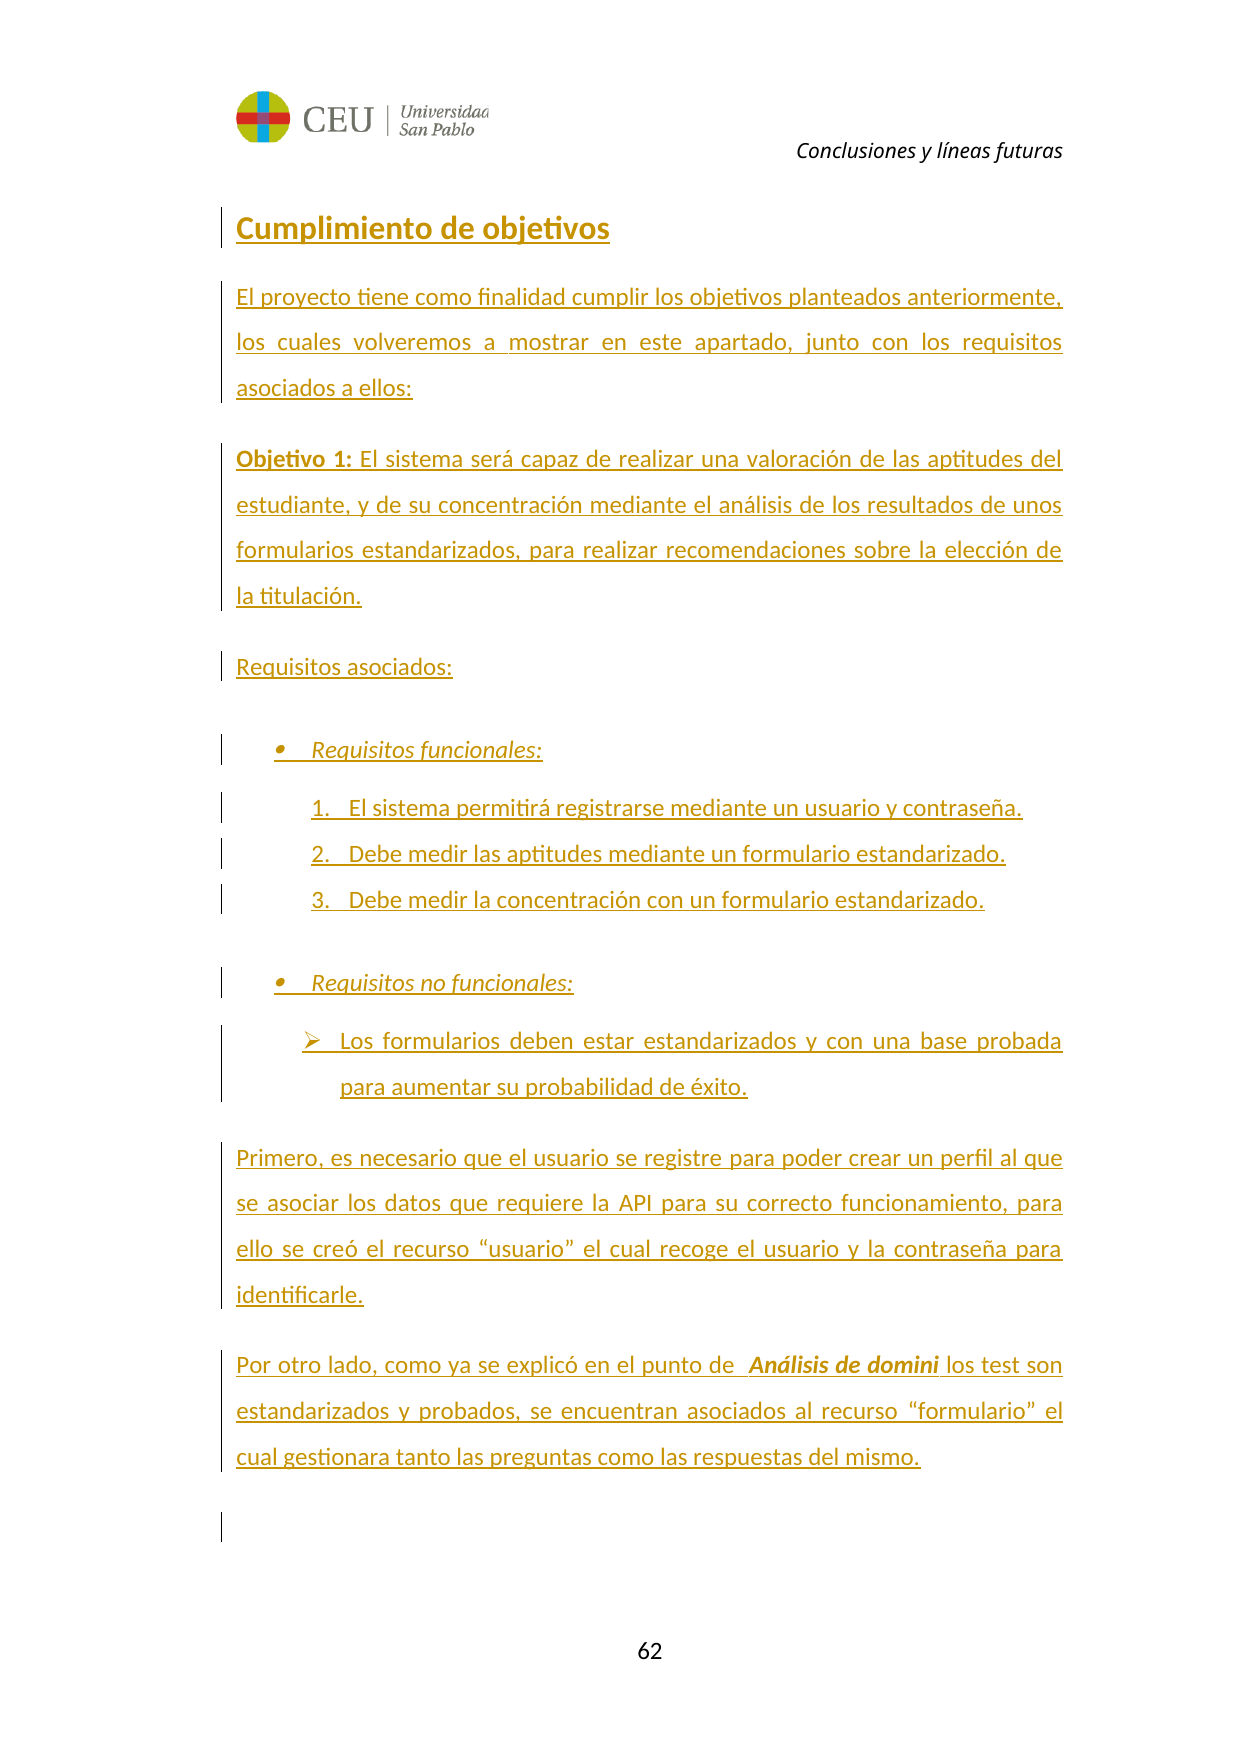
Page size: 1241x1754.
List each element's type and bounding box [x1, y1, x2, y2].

picture [235, 89, 489, 143]
